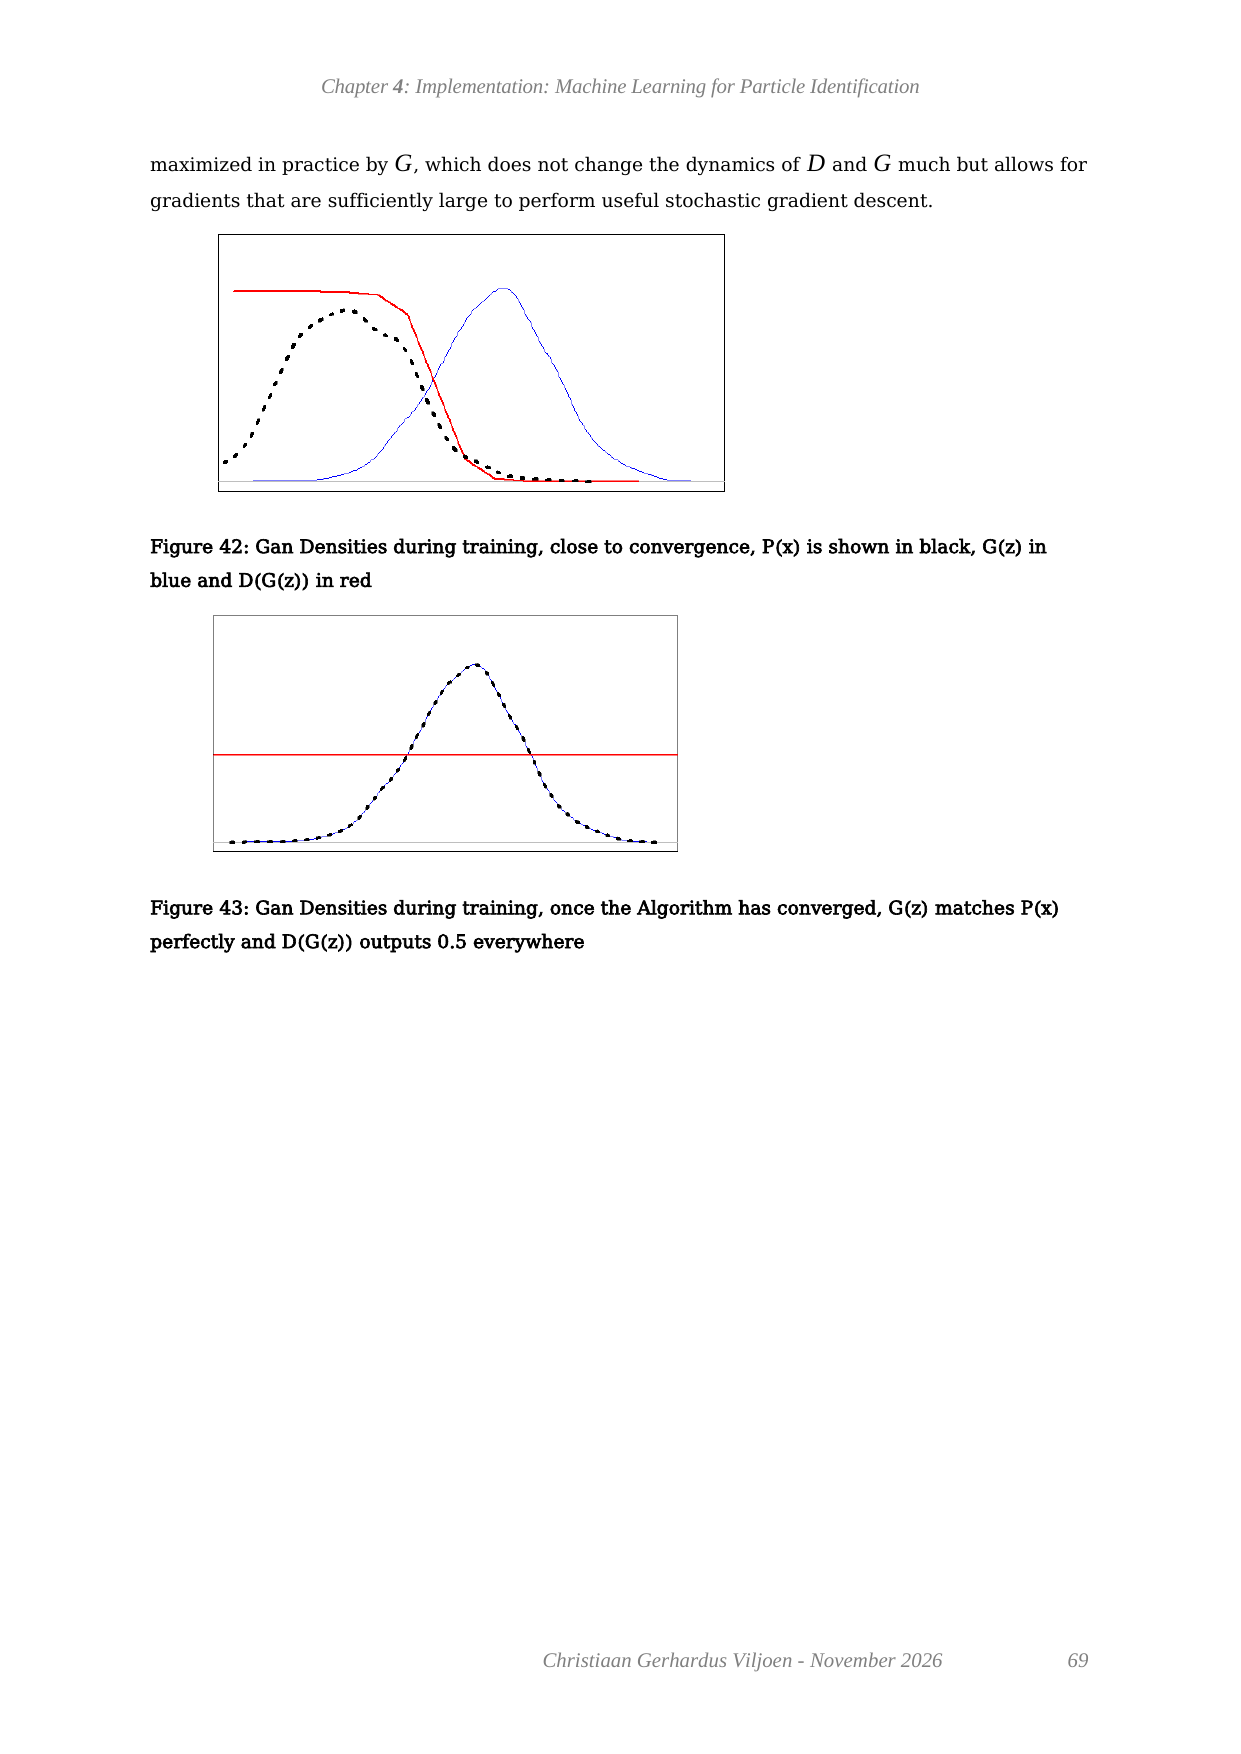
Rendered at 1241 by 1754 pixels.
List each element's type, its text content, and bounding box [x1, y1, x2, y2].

picture [150, 231, 759, 515]
text Figure 42: Gan Densities during training, close to convergence, P(x) is shown in black, G(z) in blue and D(G(z)) in red [150, 534, 1090, 591]
picture [150, 610, 710, 877]
text Figure 43: Gan Densities during training, once the Algorithm has converged, G(z) matches P(x) perfectly and D(G(z)) outputs 0.5 everywhere [150, 896, 1090, 952]
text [150, 150, 1090, 211]
